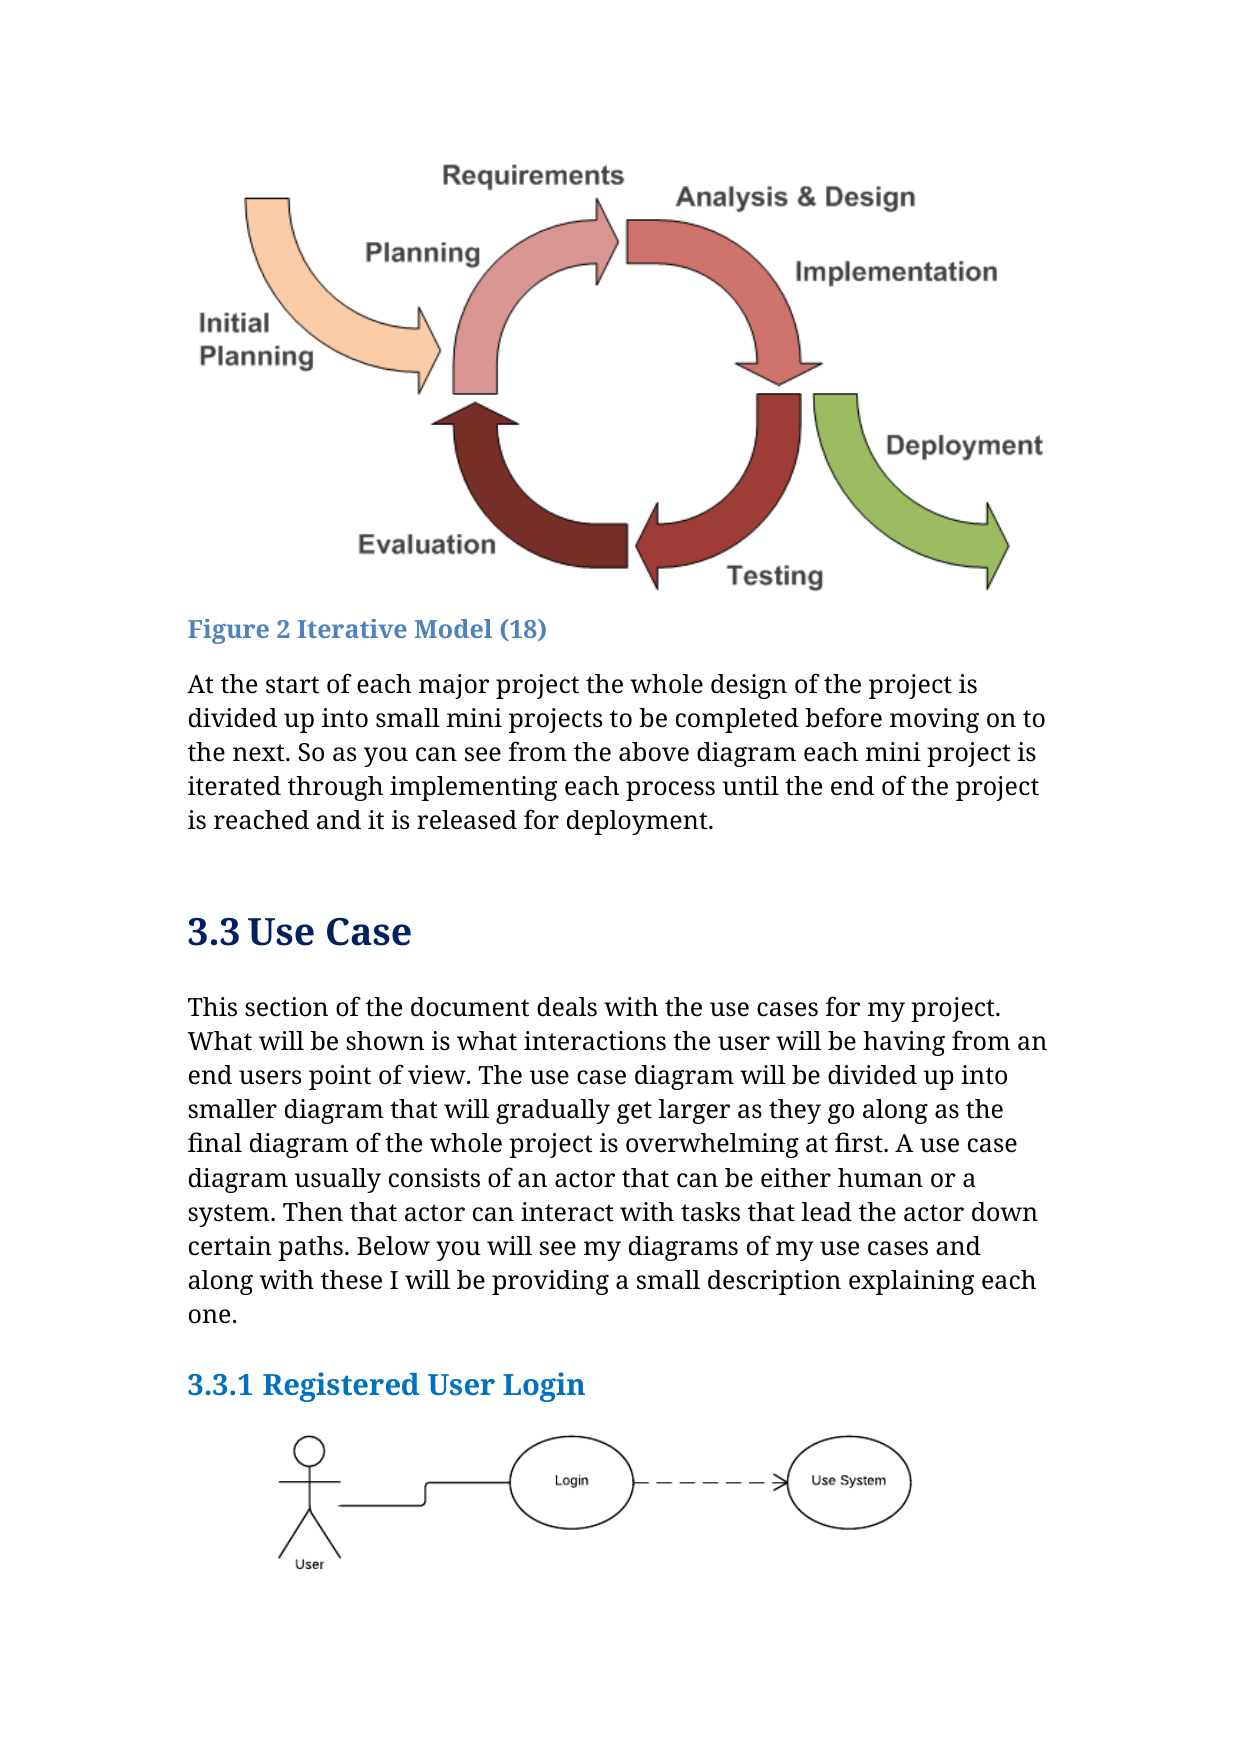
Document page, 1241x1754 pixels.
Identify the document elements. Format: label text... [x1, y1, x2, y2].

subtitle Registered User Login [187, 1364, 1053, 1404]
text Figure 2 Iterative Model [187, 612, 1053, 646]
text This section of the document deals with the use cases for my project. What will be shown is what interactions the user will be having from an end users point of view. The use case diagram will be divided up into smaller diagram that will gradually get larger as they go along as the final diagram of the whole project is overwhelming at first. A use case diagram usually consists of an actor that can be either human or a system. Then that actor can interact with tasks that lead the actor down certain paths. Below you will see my diagrams of my use cases and along with these I will be providing a small description explaining each one. [187, 990, 1053, 1331]
text At the start of each major project the whole design of the project is divided up into small mini projects to be completed before moving on to the next. So as you can see from the above diagram each mini project is iterated through implementing each process until the end of the project is reached and it is released for deployment. [187, 666, 1053, 837]
subtitle Use Case [187, 905, 1053, 956]
picture [187, 1406, 941, 1606]
picture [187, 150, 1053, 612]
